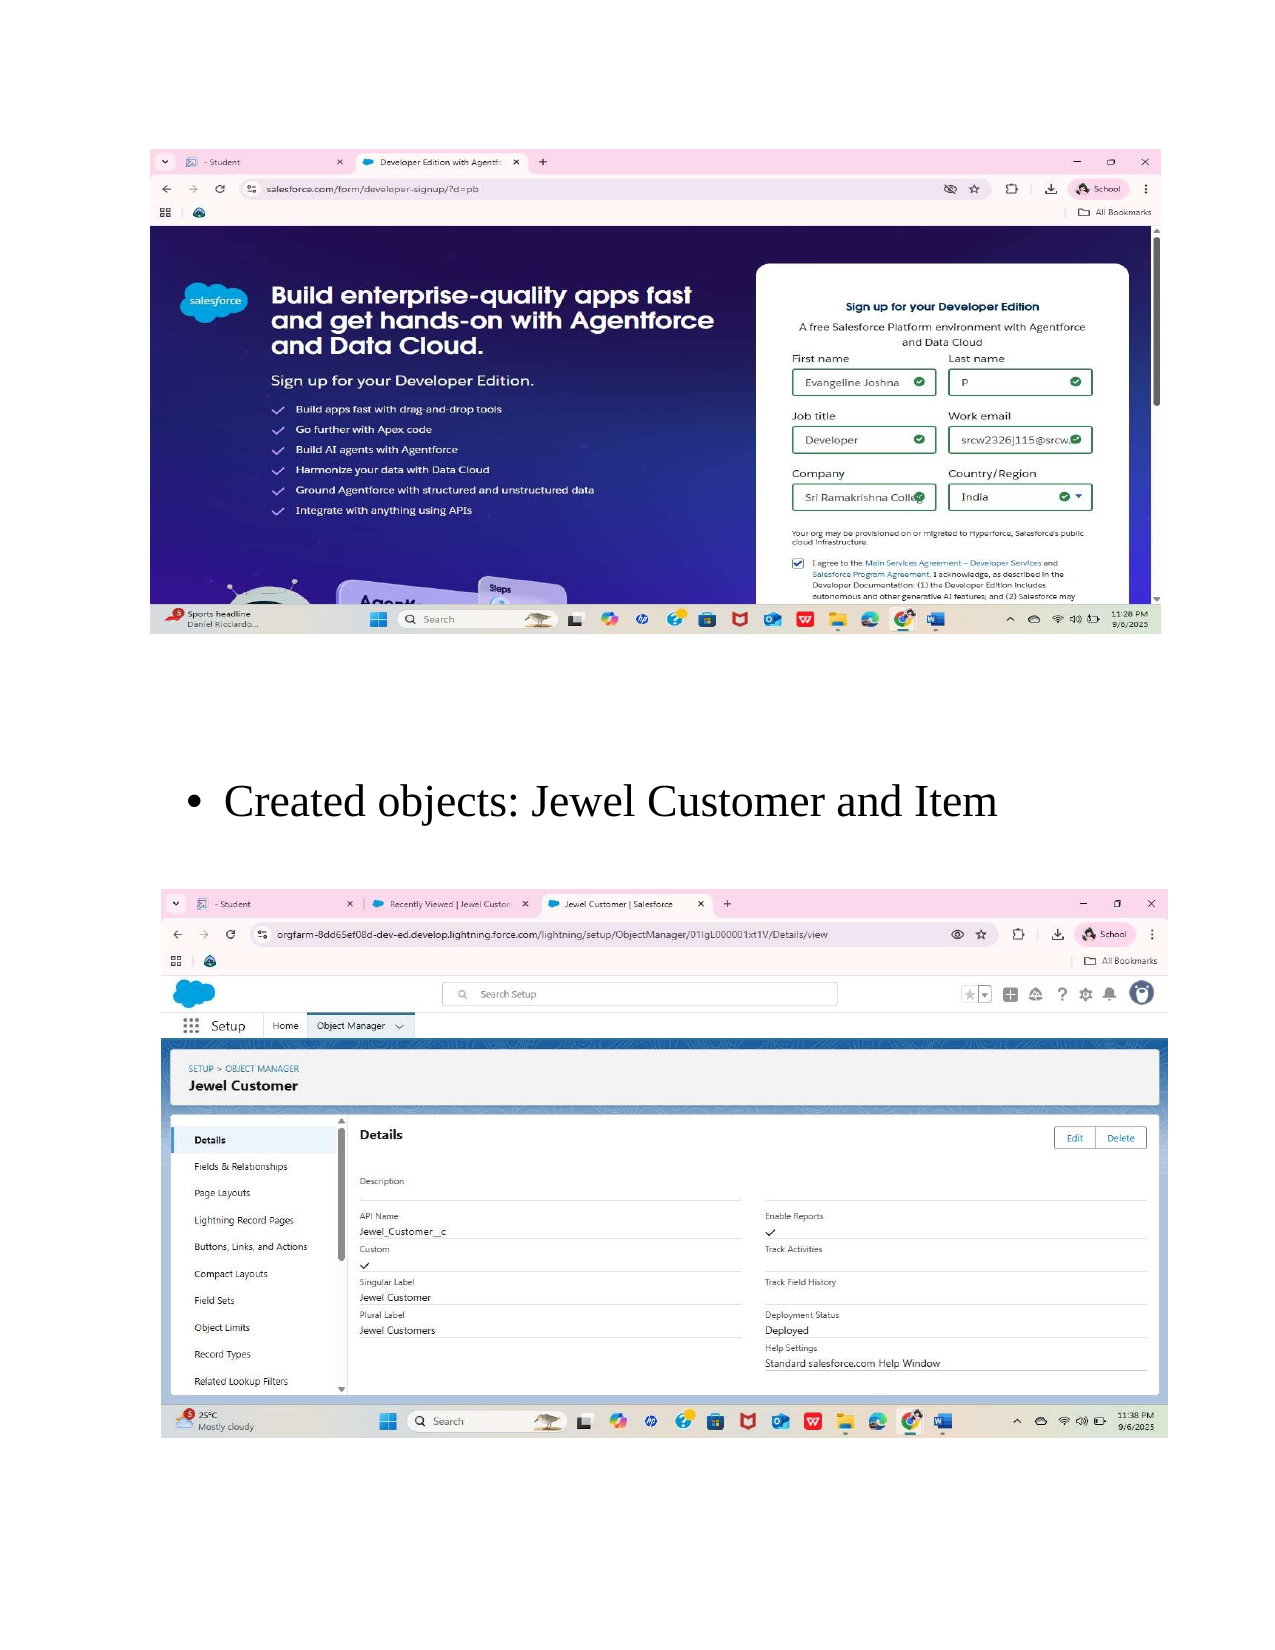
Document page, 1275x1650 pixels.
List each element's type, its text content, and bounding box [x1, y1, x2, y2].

picture [150, 149, 1162, 634]
picture [161, 889, 1168, 1438]
list Created objects: Jewel Customer and Item [186, 773, 1190, 826]
